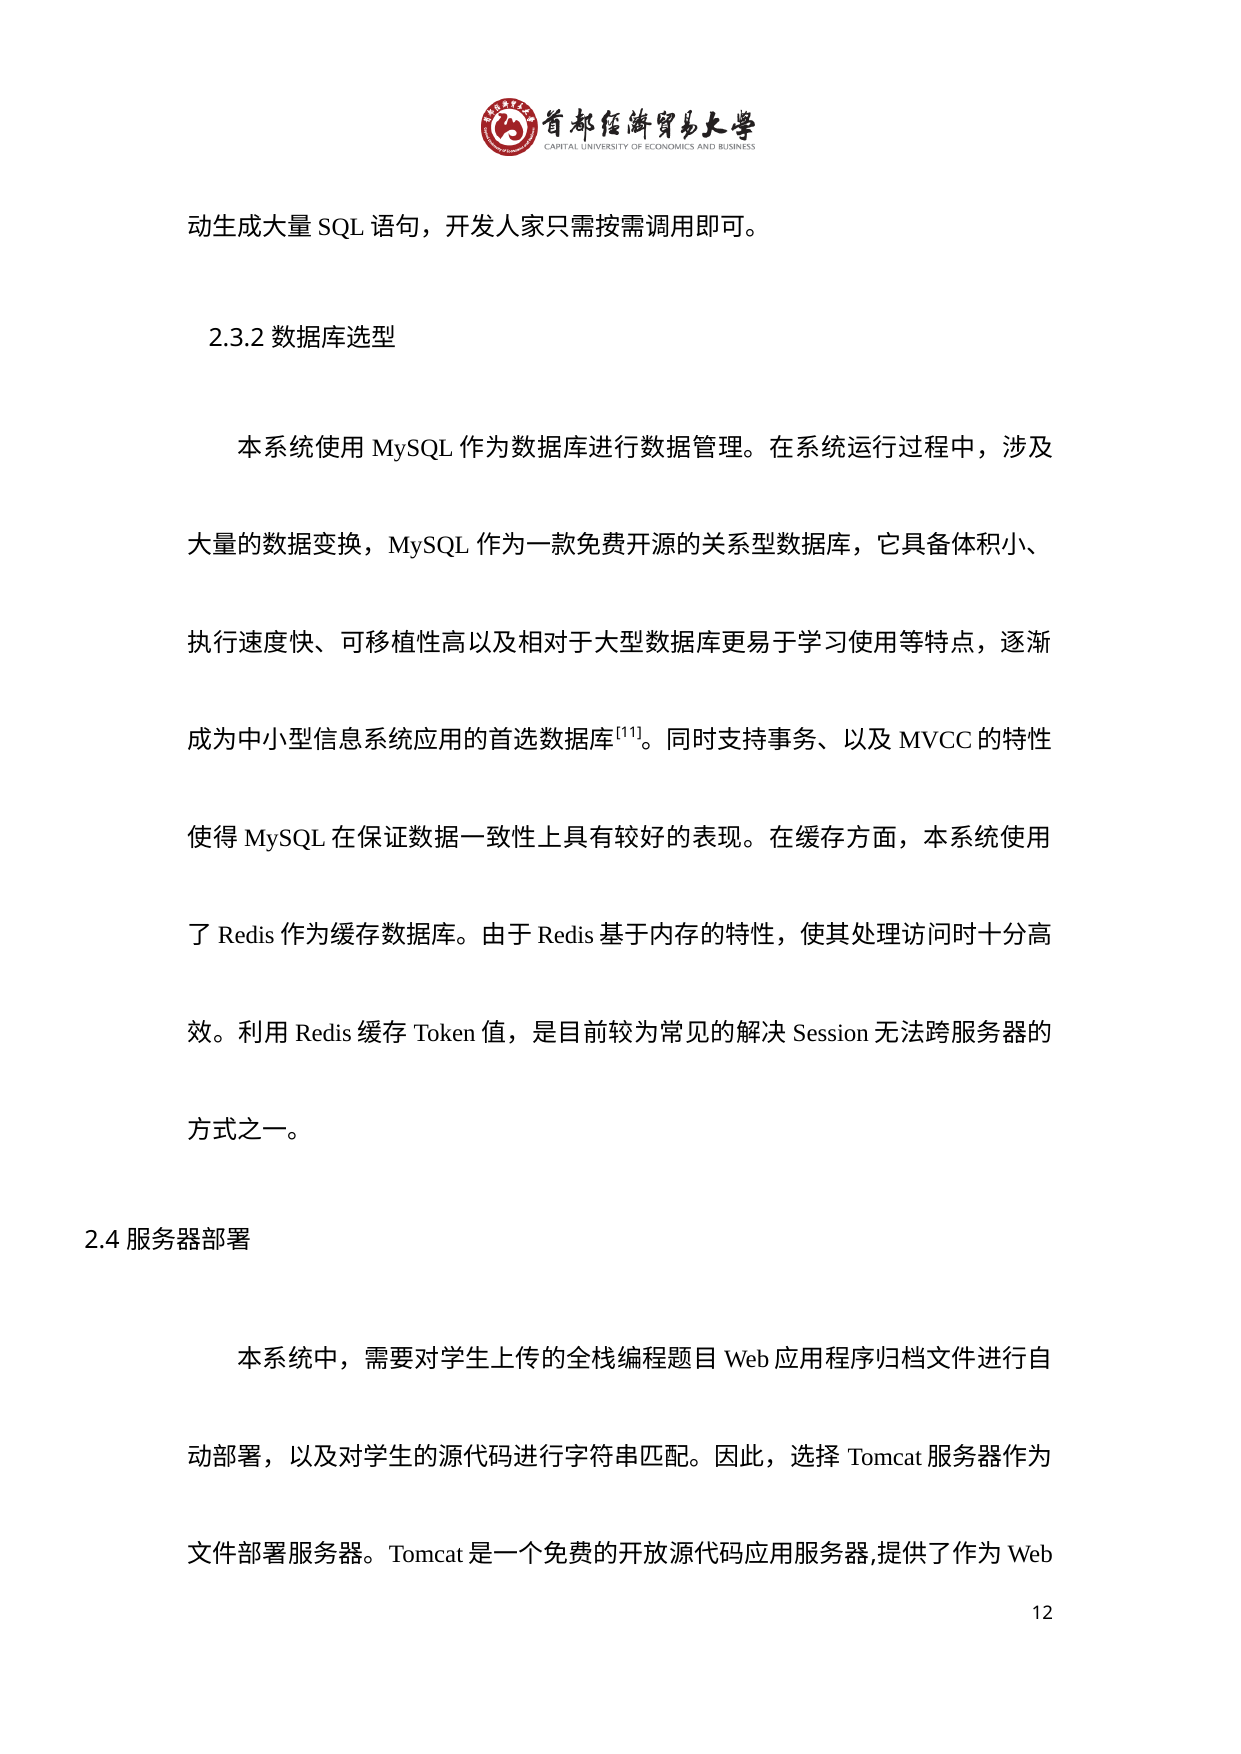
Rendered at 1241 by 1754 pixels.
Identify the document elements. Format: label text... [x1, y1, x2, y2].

subtitle 数据库选型 [187, 303, 1053, 368]
picture [480, 88, 760, 158]
text 本系统使用MySQL作为数据库进行数据管理。在系统运行过程中，涉及大量的数据变换，MySQL 作为一款免费开源的关系型数据库，它具备体积小、执行速度快、可移植性高以及相对于大型数据库更易于学习使用等特点，逐渐成为中小型信息系统应用的首选数据库[11]。同时支持事务、以及MVCC的特性使得MySQL在保证数据一致性上具有较好的表现。在缓存方面，本系统使用了Redis作为缓存数据库。由于Redis基于内存的特性，使其处理访问时十分高效。利用Redis缓存Token值，是目前较为常见的解决Session无法跨服务器的方式之一。 [187, 413, 1053, 1160]
subtitle 服务器部署 [84, 1206, 1053, 1271]
